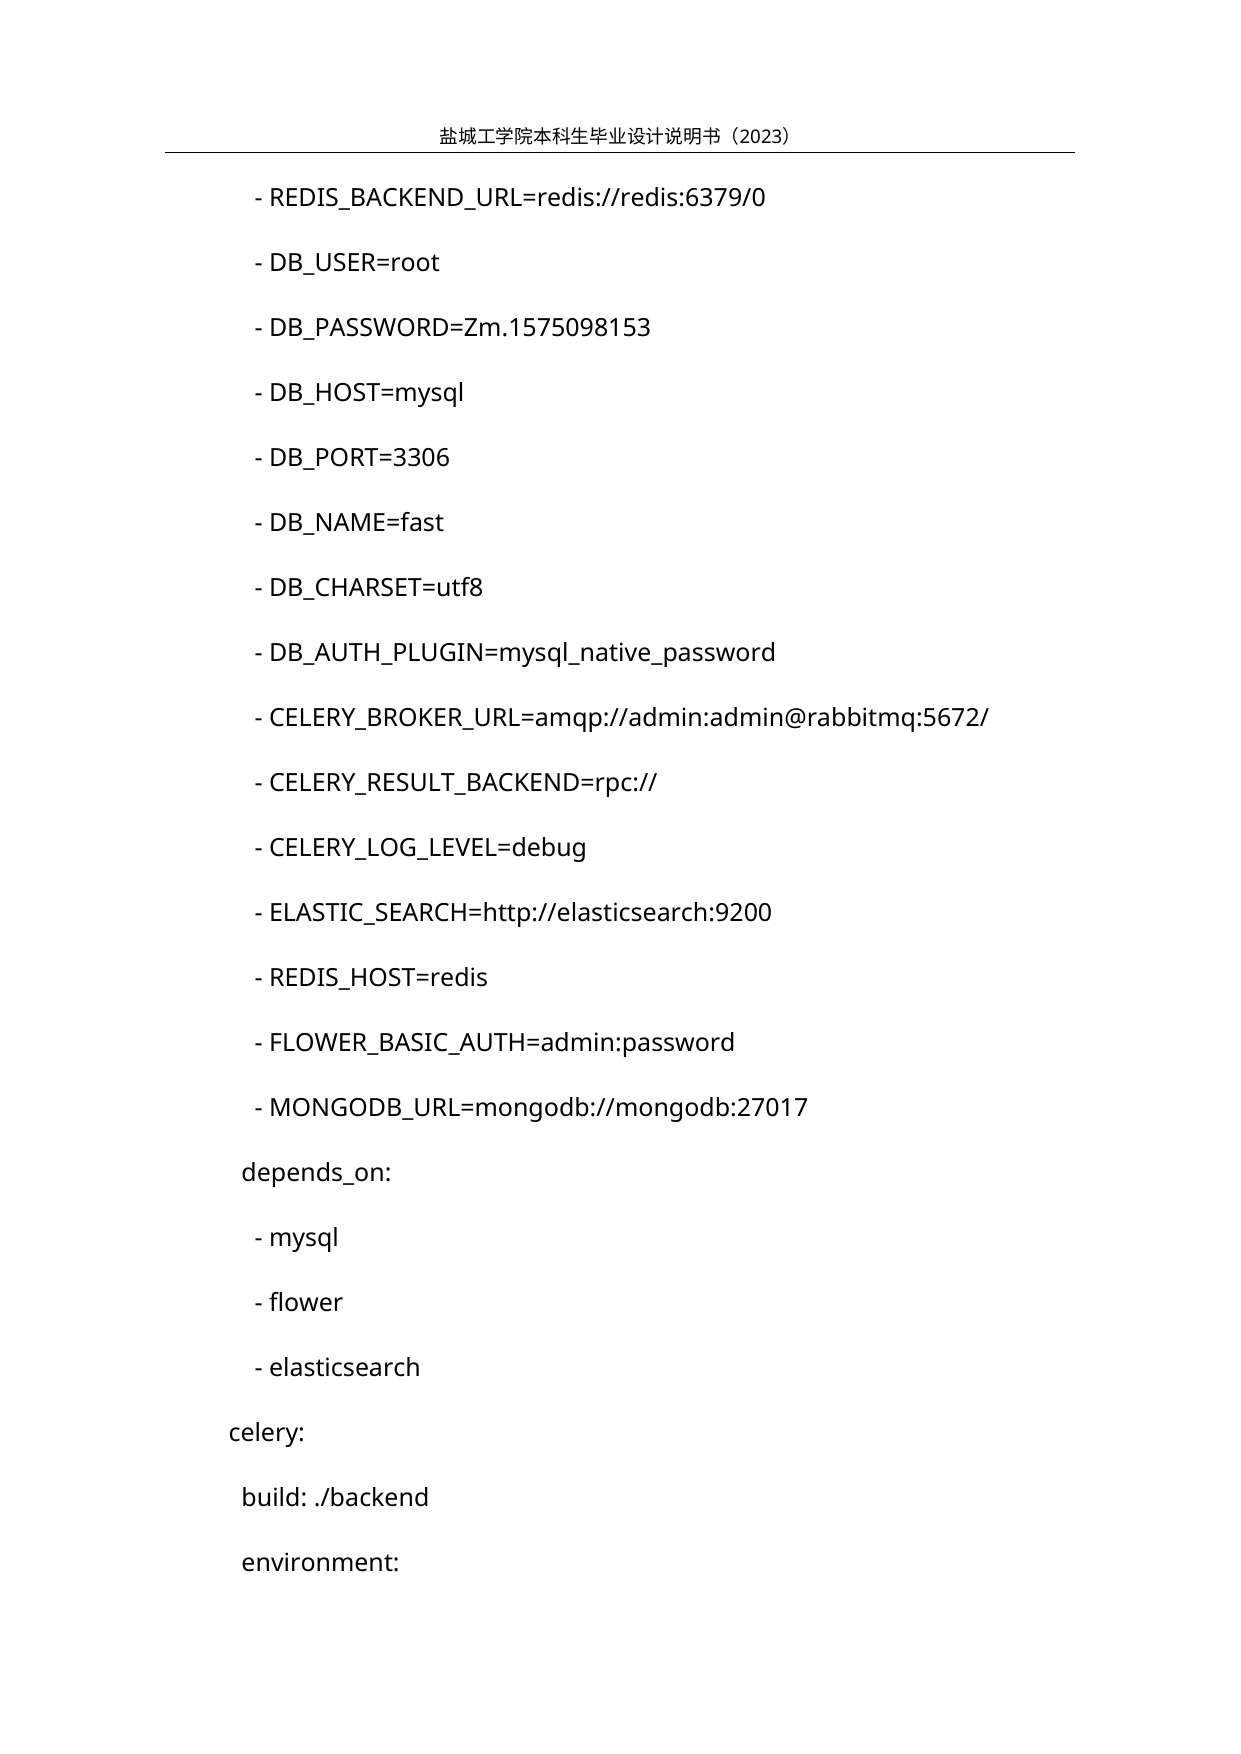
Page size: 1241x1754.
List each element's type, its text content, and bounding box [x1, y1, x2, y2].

text - REDIS_BACKEND_URL=redis://redis:6379/0 [165, 164, 1075, 229]
text - CELERY_RESULT_BACKEND=rpc:// [165, 749, 1075, 814]
text - flower [165, 1269, 1075, 1334]
text - DB_HOST=mysql [165, 359, 1075, 424]
text - mysql [165, 1204, 1075, 1269]
text - CELERY_BROKER_URL=amqp://admin:admin@rabbitmq:5672/ [165, 684, 1075, 749]
text - DB_AUTH_PLUGIN=mysql_native_password [165, 619, 1075, 684]
text - DB_CHARSET=utf8 [165, 554, 1075, 619]
text - DB_NAME=fast [165, 489, 1075, 554]
text - CELERY_LOG_LEVEL=debug [165, 814, 1075, 879]
text - elasticsearch [165, 1334, 1075, 1399]
text celery: [165, 1399, 1075, 1464]
text build: ./backend [165, 1464, 1075, 1529]
text - REDIS_HOST=redis [165, 944, 1075, 1009]
text - FLOWER_BASIC_AUTH=admin:password [165, 1009, 1075, 1074]
text - DB_PORT=3306 [165, 424, 1075, 489]
text - MONGODB_URL=mongodb://mongodb:27017 [165, 1074, 1075, 1139]
text - ELASTIC_SEARCH=http://elasticsearch:9200 [165, 879, 1075, 944]
text depends_on: [165, 1139, 1075, 1204]
text - DB_USER=root [165, 229, 1075, 294]
text - DB_PASSWORD=Zm.1575098153 [165, 294, 1075, 359]
text environment: [165, 1529, 1075, 1594]
